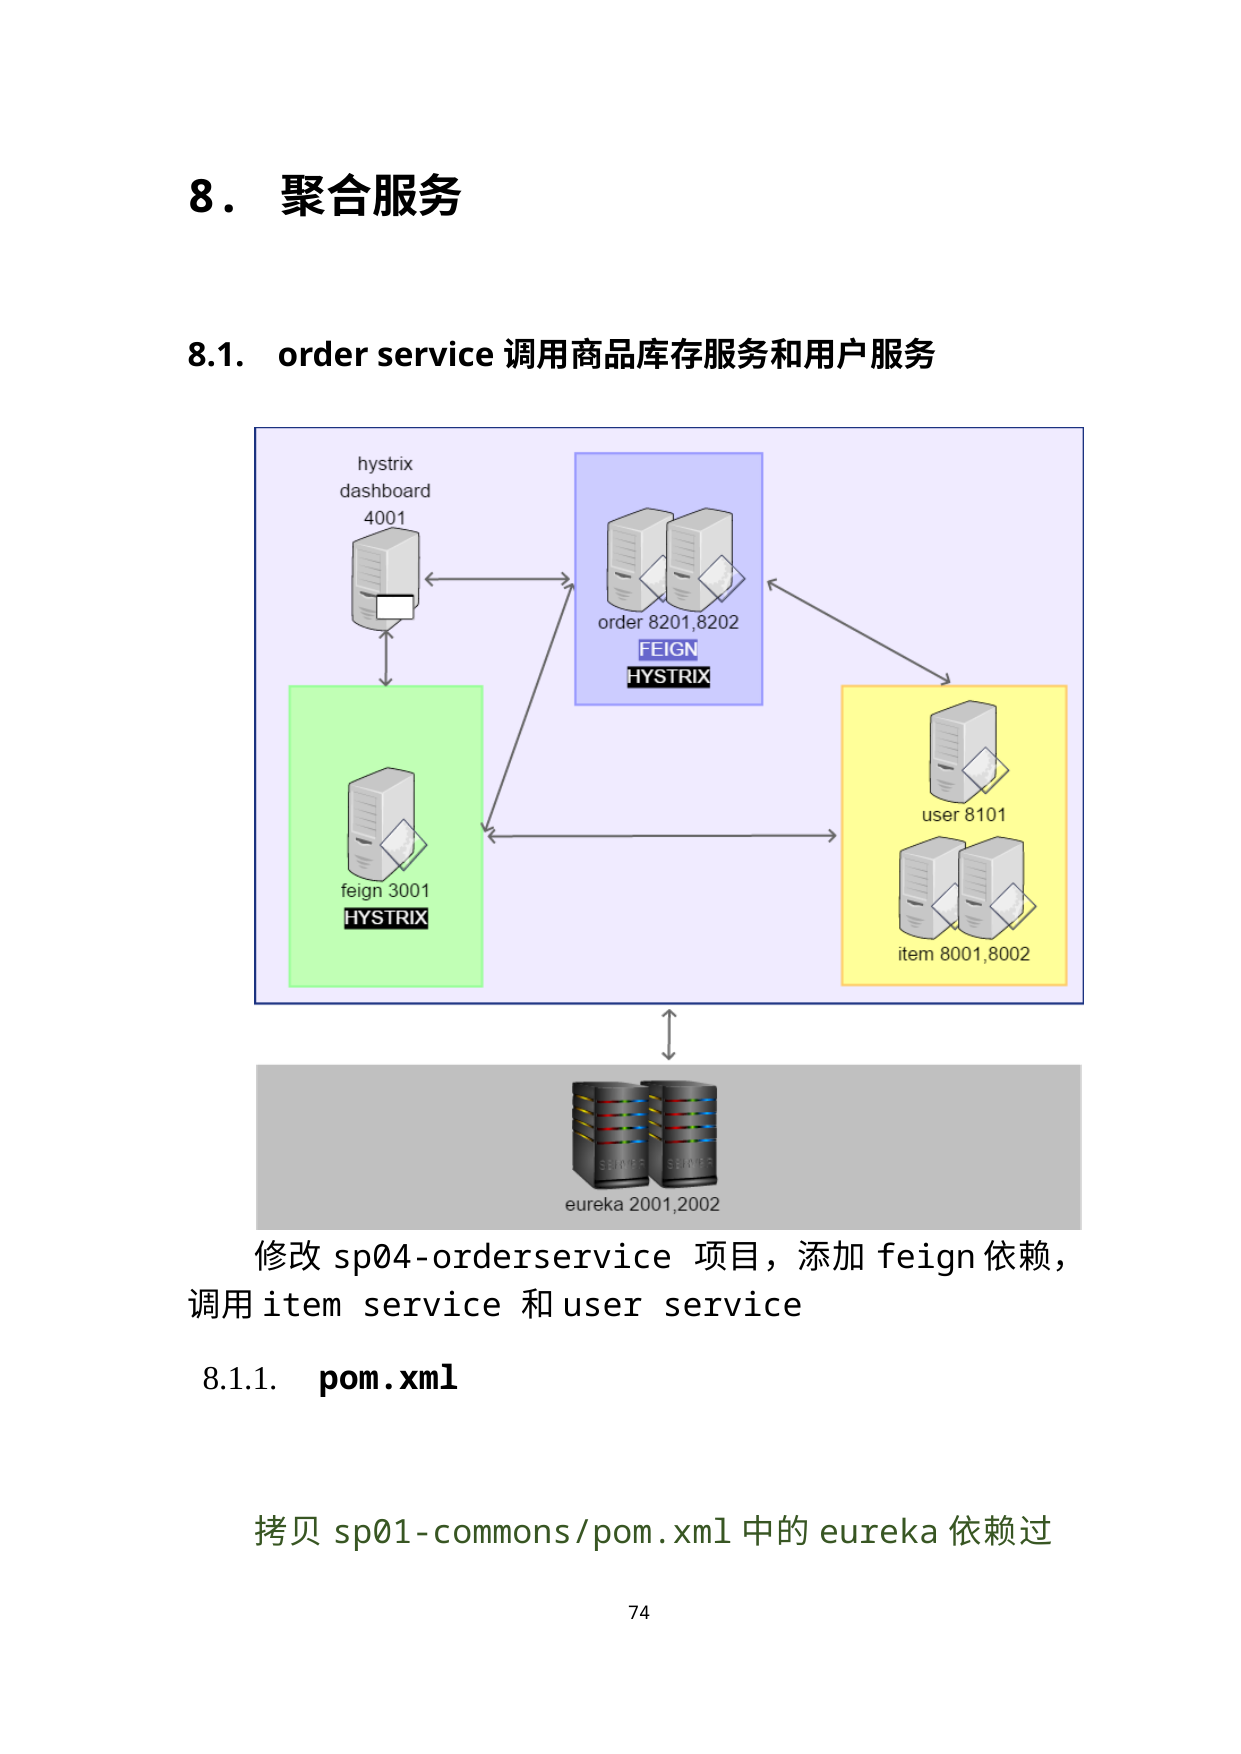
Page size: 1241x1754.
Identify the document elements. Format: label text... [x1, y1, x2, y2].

subtitle 聚合服务 [187, 160, 1053, 226]
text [187, 1505, 1053, 1553]
picture [254, 427, 1084, 1230]
text 修改 sp04-orderservice 项目，添加 feign依赖，调用 item service 和 user service [187, 1230, 1053, 1327]
subtitle order service 调用商品库存服务和用户服务 [187, 327, 1053, 376]
subtitle pom.xml [202, 1354, 1053, 1399]
